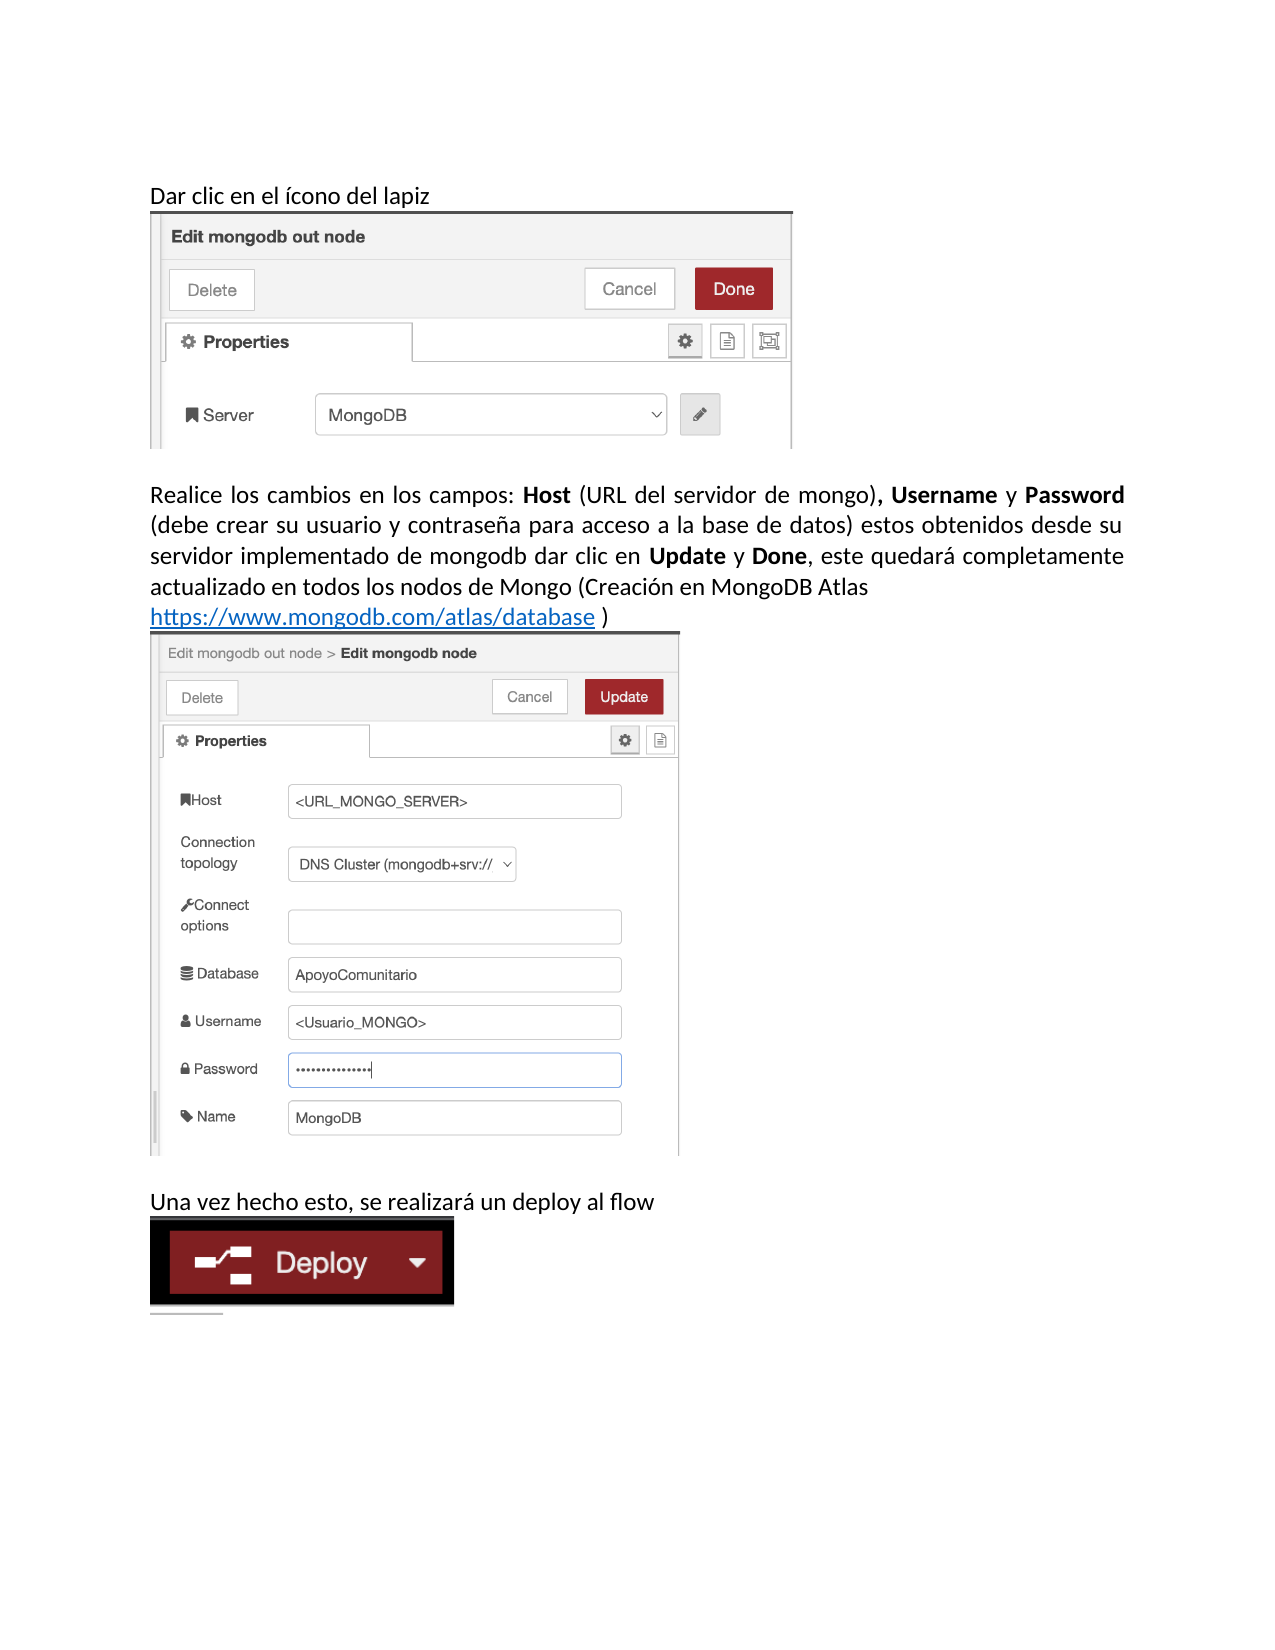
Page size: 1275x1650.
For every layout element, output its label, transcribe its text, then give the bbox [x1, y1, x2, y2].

text Una vez hecho esto, se realizará un deploy al flow [150, 1186, 1125, 1217]
picture [150, 211, 794, 449]
text Dar clic en el ícono del lapiz [150, 181, 1125, 211]
picture [150, 1216, 455, 1315]
picture [150, 631, 681, 1156]
text Realice los cambios en los campos: Host (URL del servidor de mongo), Username y Password (debe crear su usuario y contraseña para acceso a la base de datos) estos obtenidos desde su servidor implementado de mongodb dar clic en Update y Done, este quedará completamente actualizado en todos los nodos de Mongo (Creación en MongoDB Atlas [150, 479, 1125, 601]
text https://www.mongodb.com/atlas/database ) [150, 601, 1125, 632]
